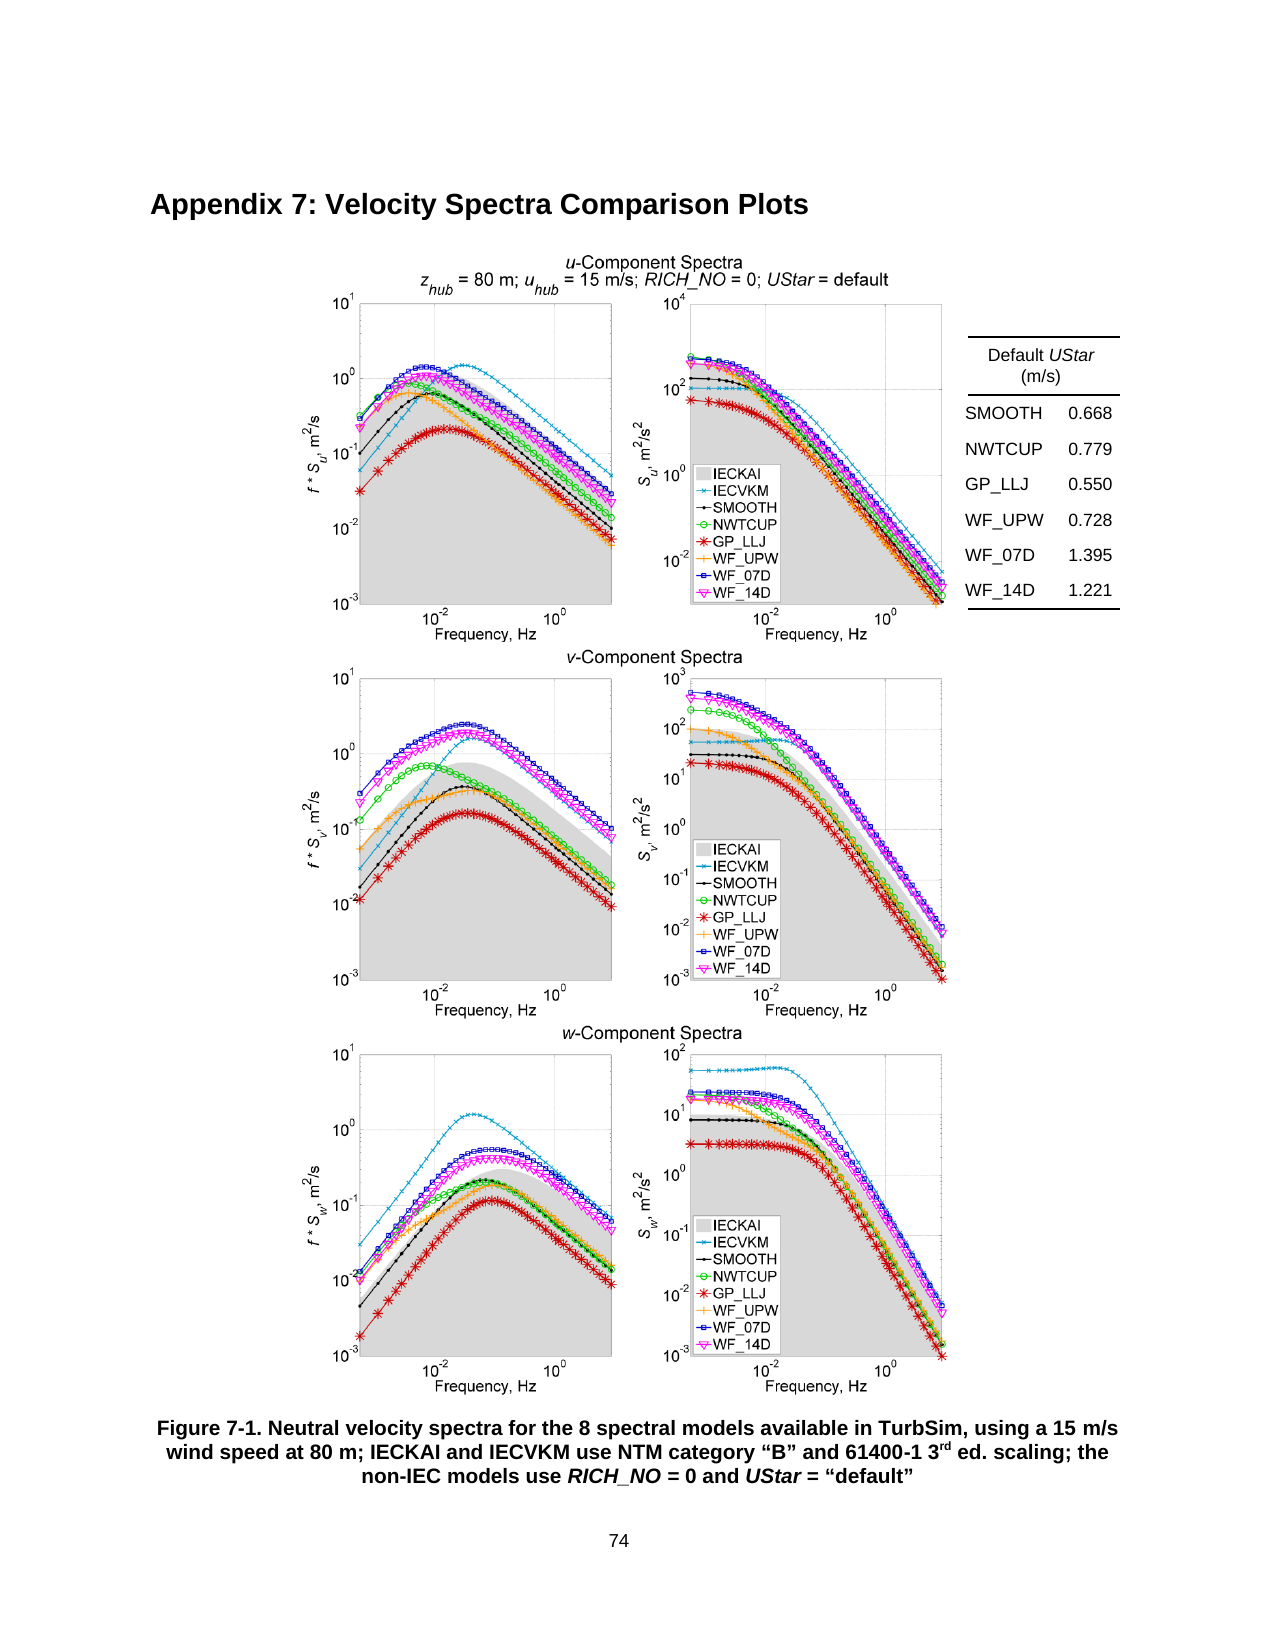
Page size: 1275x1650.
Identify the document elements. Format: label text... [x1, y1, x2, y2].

text Appendix G: Velocity Spectra Comparison Plots [150, 187, 1125, 220]
picture [1008, 408, 1013, 418]
text Figure G-1. Neutral velocity spectra for the 8 spectral models available in TurbSim, using a 15 m/s wind speed at 80 m; IECKAI and IECVKM use NTM category “B” and 61400-1 3rd ed. scaling; the non-IEC models use RICH_NO = 0 and UStar = “default” [150, 1416, 1125, 1487]
picture [1008, 444, 1013, 454]
picture [262, 248, 1013, 1395]
